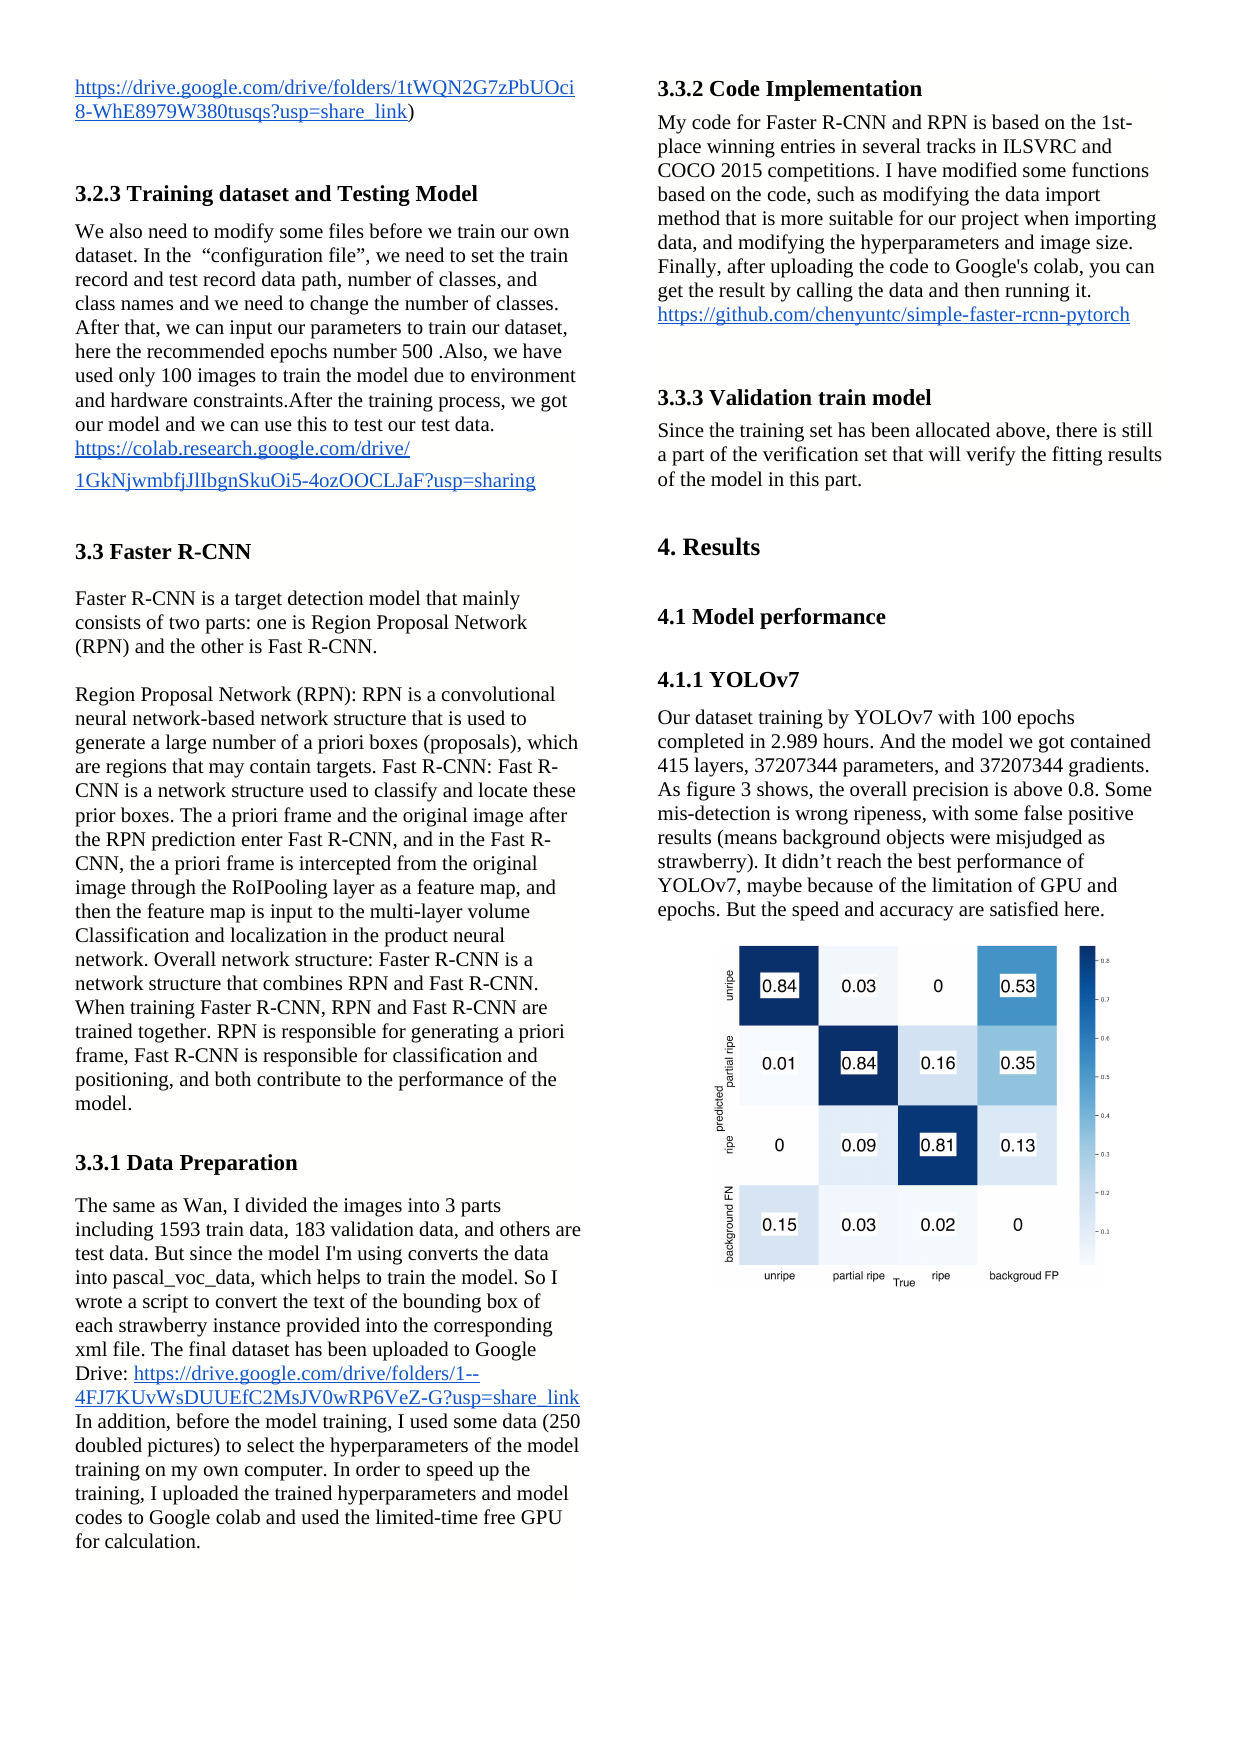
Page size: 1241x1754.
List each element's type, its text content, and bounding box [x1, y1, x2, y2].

text In addition, before the model training, I used some data (250 doubled pictures) to select the hyperparameters of the model training on my own computer. In order to speed up the training, I uploaded the trained hyperparameters and model codes to Google colab and used the limited-time free GPU for calculation. [75, 1409, 582, 1553]
subtitle 4.1.1 YOLOv7 [657, 666, 1165, 693]
text Faster R-CNN is a target detection model that mainly consists of two parts: one is Region Proposal Network (RPN) and the other is Fast R-CNN. [75, 586, 582, 658]
subtitle 3.3.2 Code Implementation [657, 75, 1165, 101]
text Our dataset training by YOLOv7 with 100 epochs completed in 2.989 hours. And the model we got contained 415 layers, 37207344 parameters, and 37207344 gradients. As figure 3 shows, the overall precision is above 0.8. Some mis-detection is wrong ripeness, with some false positive results (means background objects were misjudged as strawberry). It didn’t reach the best performance of YOLOv7, maybe because of the limitation of GPU and epochs. But the speed and accuracy are satisfied here. [657, 705, 1165, 921]
text Since the training set has been allocated above, there is still a part of the verification set that will verify the fitting results of the model in this part. [657, 418, 1165, 491]
text The same as Wan, I divided the images into 3 parts including 1593 train data, 183 validation data, and others are test data. But since the model I'm using converts the data into pascal_voc_data, which helps to train the model. So I wrote a script to convert the text of the bounding box of each strawberry instance provided into the corresponding xml file. The final dataset has been uploaded to Google Drive: https://drive.google.com/drive/folders/1--4FJ7KUvWsDUUEfC2MsJV0wRP6VeZ-G?usp=share_link [75, 1192, 582, 1409]
picture [713, 945, 1110, 1288]
subtitle 3.3 Faster R-CNN [75, 538, 582, 564]
text Region Proposal Network (RPN): RPN is a convolutional neural network-based network structure that is used to generate a large number of a priori boxes (proposals), which are regions that may contain targets. Fast R-CNN: Fast R-CNN is a network structure used to classify and locate these prior boxes. The a priori frame and the original image after the RPN prediction enter Fast R-CNN, and in the Fast R-CNN, the a priori frame is intercepted from the original image through the RoIPooling layer as a feature map, and then the feature map is input to the multi-layer volume Classification and localization in the product neural network. Overall network structure: Faster R-CNN is a network structure that combines RPN and Fast R-CNN. When training Faster R-CNN, RPN and Fast R-CNN are trained together. RPN is responsible for generating a priori frame, Fast R-CNN is responsible for classification and positioning, and both contribute to the performance of the model. [75, 682, 582, 1115]
subtitle 4. Results [657, 532, 1165, 561]
text We also need to modify some files before we train our own dataset. In the “configuration file”, we need to set the train record and test record data path, number of classes, and class names and we need to change the number of classes. After that, we can input our parameters to train our dataset, here the recommended epochs number 500 .Also, we have used only 100 images to train the model due to environment and hardware constraints.After the training process, we got our model and we can use this to test our test data. [75, 219, 582, 436]
subtitle 3.3.1 Data Preparation [75, 1149, 582, 1175]
text https://colab.research.google.com/drive/1GkNjwmbfjJlIbgnSkuOi5-4ozOOCLJaF?usp=sharing [75, 436, 582, 492]
subtitle 4.1 Model performance [657, 603, 1165, 629]
subtitle 3.3.3 Validation train model [657, 384, 1165, 410]
subtitle 3.2.3 Training dataset and Testing Model [75, 181, 582, 207]
text My code for Faster R-CNN and RPN is based on the 1st-place winning entries in several tracks in ILSVRC and COCO 2015 competitions. I have modified some functions based on the code, such as modifying the data import method that is more suitable for our project when importing data, and modifying the hyperparameters and image size. Finally, after uploading the code to Google's colab, you can get the result by calling the data and then running it. https://github.com/chenyuntc/simple-faster-rcnn-pytorch [657, 110, 1165, 326]
